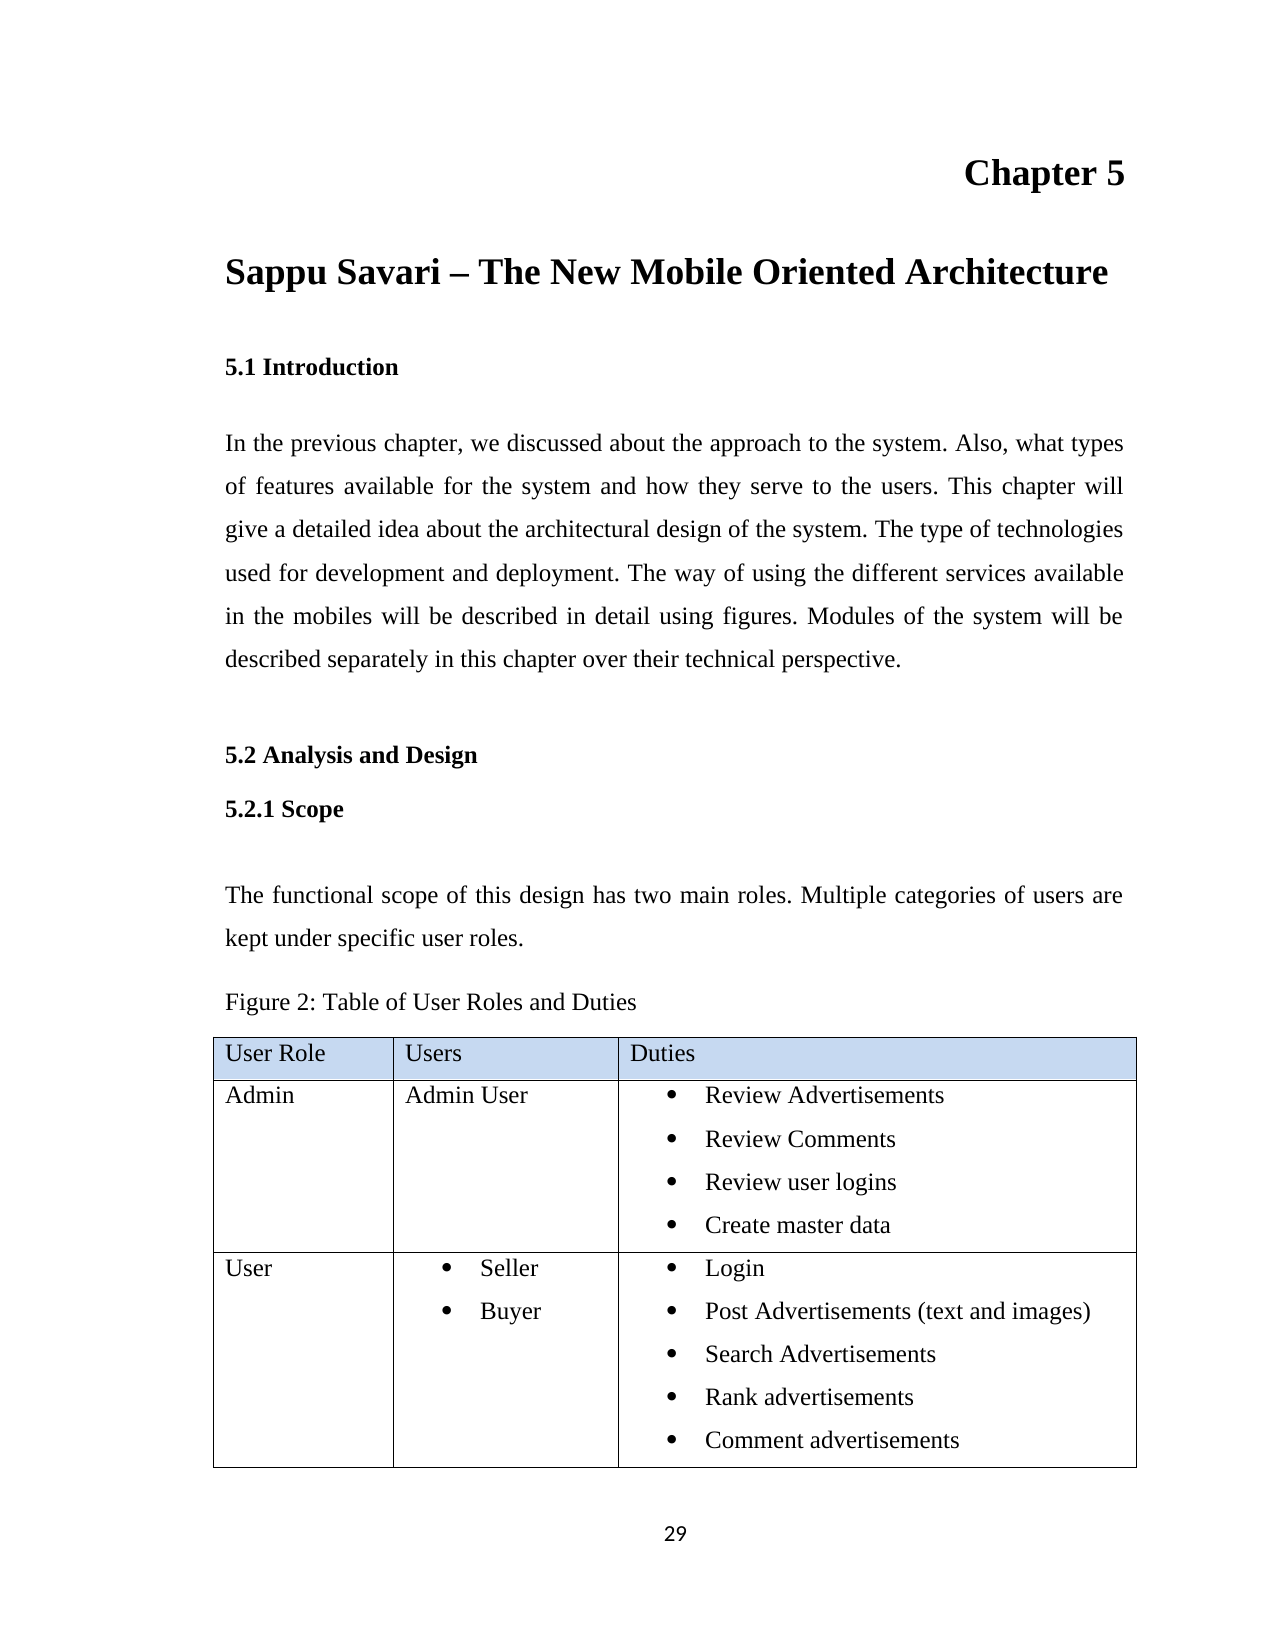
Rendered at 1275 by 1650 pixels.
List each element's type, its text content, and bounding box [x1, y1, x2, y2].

subtitle 5.2 Analysis and Design [225, 740, 1125, 769]
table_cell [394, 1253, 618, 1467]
subtitle Sappu Savari – The New Mobile Oriented Architecture [225, 249, 1125, 293]
subtitle Chapter 5 [225, 150, 1125, 193]
text In the previous chapter, we discussed about the approach to the system. Also, what types of features available for the system and how they serve to the users. This chapter will give a detailed idea about the architectural design of the system. The type of technologies used for development and deployment. The way of using the different services available in the mobiles will be described in detail using figures. Modules of the system will be described separately in this chapter over their technical perspective. [225, 428, 1125, 673]
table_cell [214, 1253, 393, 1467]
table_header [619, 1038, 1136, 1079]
subtitle 5.1 Introduction [225, 352, 1125, 381]
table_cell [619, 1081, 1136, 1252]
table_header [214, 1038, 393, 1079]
text The functional scope of this design has two main roles. Multiple categories of users are kept under specific user roles. [225, 880, 1125, 952]
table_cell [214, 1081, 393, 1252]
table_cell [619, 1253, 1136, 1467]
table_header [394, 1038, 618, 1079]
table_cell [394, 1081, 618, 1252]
text Figure 2: Table of User Roles and Duties [225, 987, 1125, 1016]
subtitle 5.2.1 Scope [225, 794, 1125, 823]
